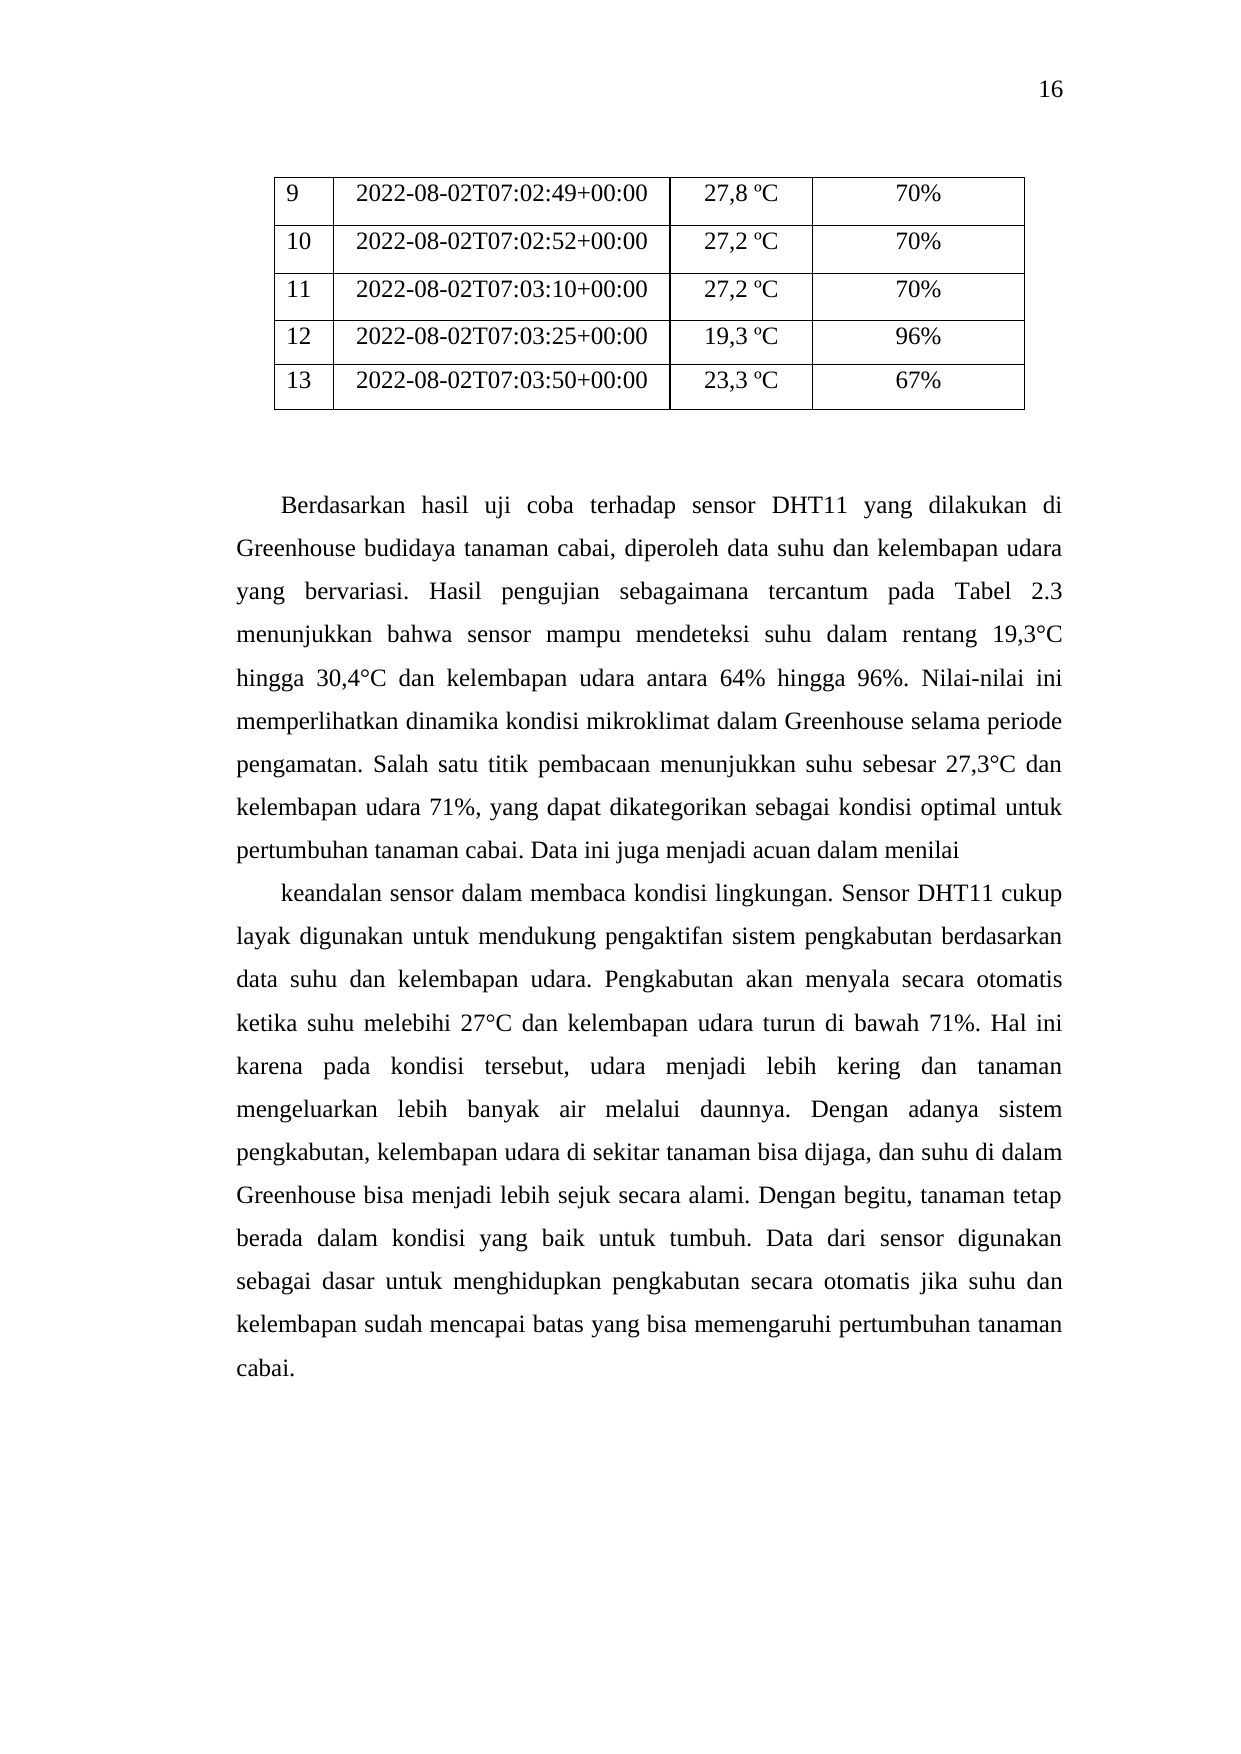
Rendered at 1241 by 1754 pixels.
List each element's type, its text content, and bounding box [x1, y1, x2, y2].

table_cell 12 [275, 321, 333, 364]
table_cell 19,3 ºC [671, 321, 812, 364]
table_cell 10 [275, 226, 333, 273]
table_cell 67% [813, 365, 1024, 408]
table_cell 2022-08-02T07:03:25+00:00 [334, 321, 669, 364]
text Berdasarkan hasil uji coba terhadap sensor DHT11 yang dilakukan di Greenhouse budidaya tanaman cabai, diperoleh data suhu dan kelembapan udara yang bervariasi. Hasil pengujian sebagaimana tercantum pada Tabel 2.3 menunjukkan bahwa sensor mampu mendeteksi suhu dalam rentang 19,3°C hingga 30,4°C dan kelembapan udara antara 64% hingga 96%. Nilai-nilai ini memperlihatkan dinamika kondisi mikroklimat dalam Greenhouse selama periode pengamatan. Salah satu titik pembacaan menunjukkan suhu sebesar 27,3°C dan kelembapan udara 71%, yang dapat dikategorikan sebagai kondisi optimal untuk pertumbuhan tanaman cabai. Data ini juga menjadi acuan dalam menilai [236, 490, 1063, 864]
table_cell 9 [275, 178, 333, 225]
table_cell 2022-08-02T07:03:50+00:00 [334, 365, 669, 408]
table_cell 96% [813, 321, 1024, 364]
text keandalan sensor dalam membaca kondisi lingkungan. Sensor DHT11 cukup layak digunakan untuk mendukung pengaktifan sistem pengkabutan berdasarkan data suhu dan kelembapan udara. Pengkabutan akan menyala secara otomatis ketika suhu melebihi 27°C dan kelembapan udara turun di bawah 71%. Hal ini karena pada kondisi tersebut, udara menjadi lebih kering dan tanaman mengeluarkan lebih banyak air melalui daunnya. Dengan adanya sistem pengkabutan, kelembapan udara di sekitar tanaman bisa dijaga, dan suhu di dalam Greenhouse bisa menjadi lebih sejuk secara alami. Dengan begitu, tanaman tetap berada dalam kondisi yang baik untuk tumbuh. Data dari sensor digunakan sebagai dasar untuk menghidupkan pengkabutan secara otomatis jika suhu dan kelembapan sudah mencapai batas yang bisa memengaruhi pertumbuhan tanaman cabai. [236, 878, 1063, 1381]
table_cell 70% [813, 178, 1024, 225]
table_cell 27,2 ºC [671, 226, 812, 273]
table_cell 70% [813, 274, 1024, 320]
table_cell 27,2 ºC [671, 274, 812, 320]
table_cell 13 [275, 365, 333, 408]
table_cell 23,3 ºC [671, 365, 812, 408]
table_cell 11 [275, 274, 333, 320]
table_cell 27,8 ºC [671, 178, 812, 225]
table_cell 2022-08-02T07:02:52+00:00 [334, 226, 669, 273]
table_cell 70% [813, 226, 1024, 273]
table_cell 2022-08-02T07:02:49+00:00 [334, 178, 669, 225]
table_cell 2022-08-02T07:03:10+00:00 [334, 274, 669, 320]
